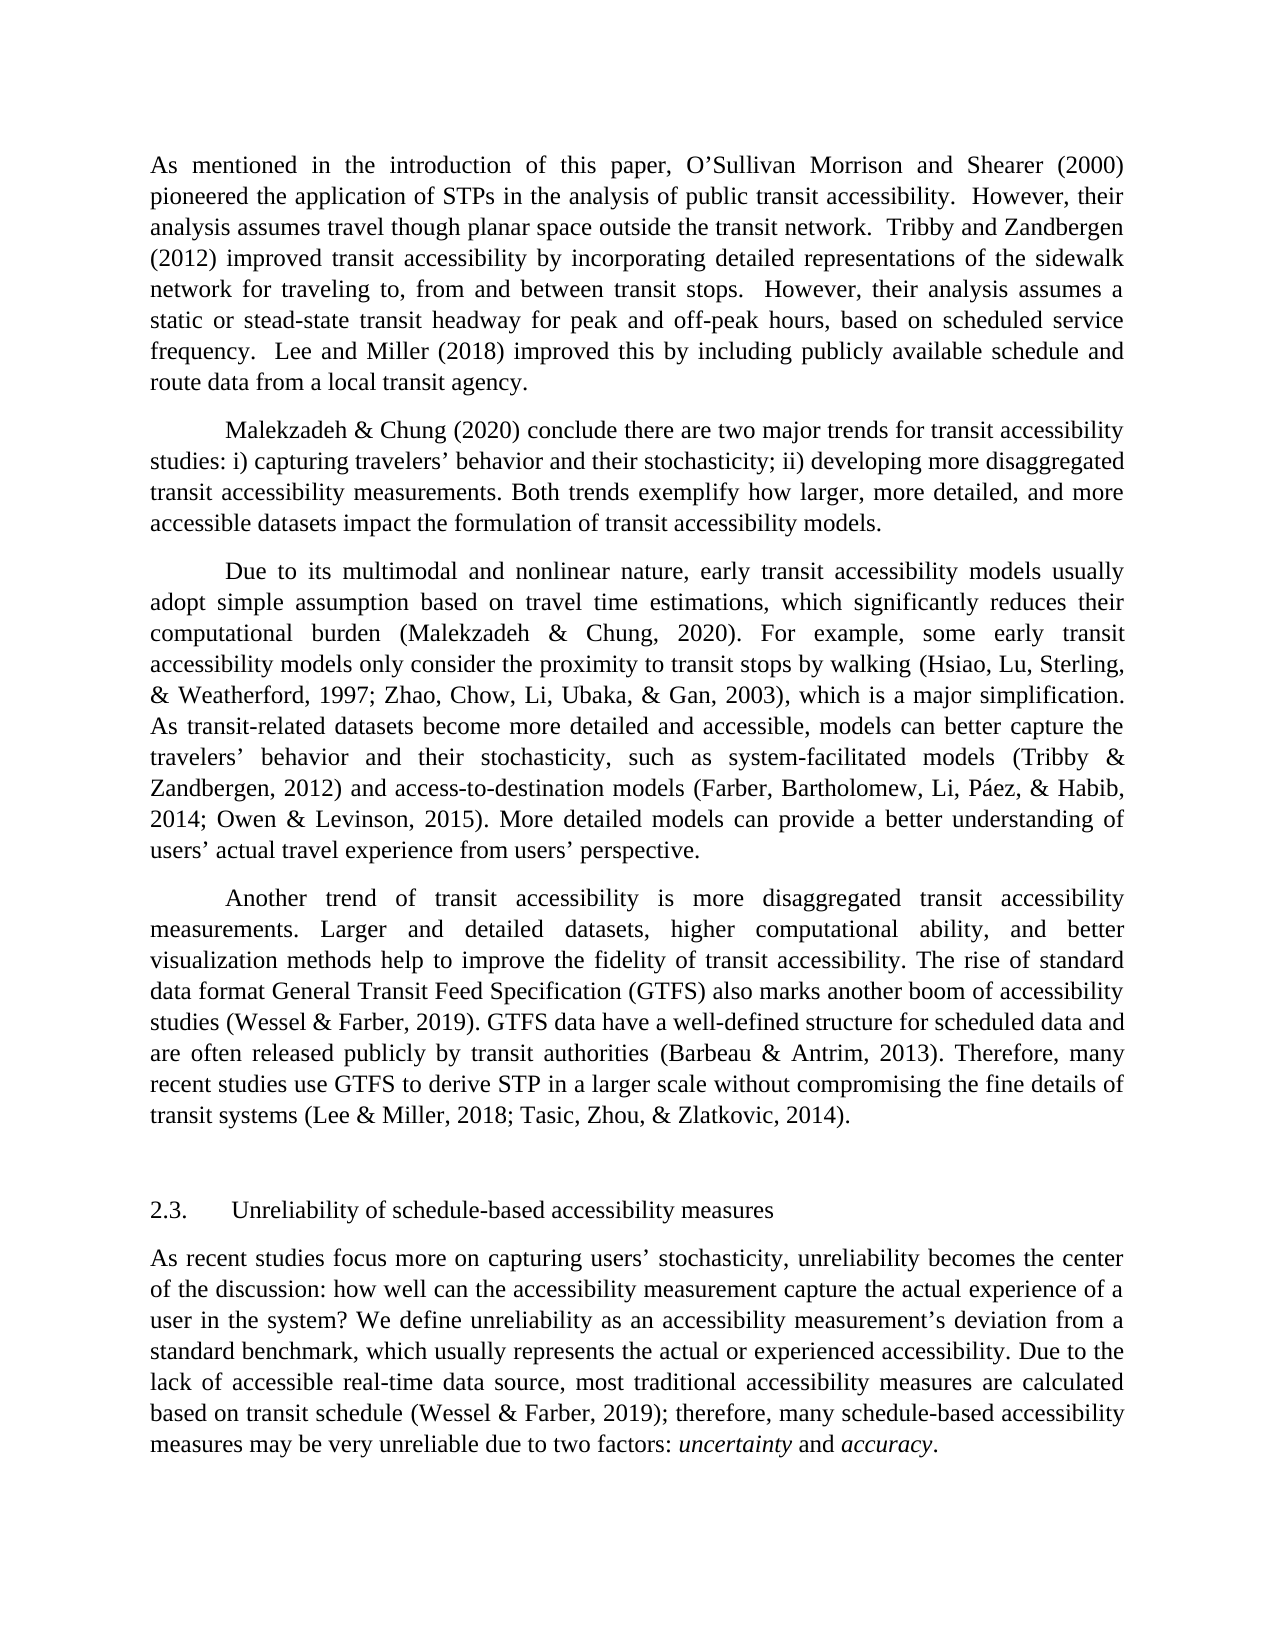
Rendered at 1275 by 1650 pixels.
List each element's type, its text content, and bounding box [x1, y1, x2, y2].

text Due to its multimodal and nonlinear nature, early transit accessibility models usually adopt simple assumption based on travel time estimations, which significantly reduces their computational burden (Malekzadeh & Chung, 2020). For example, some early transit accessibility models only consider the proximity to transit stops by walking (Hsiao, Lu, Sterling, & Weatherford, 1997; Zhao, Chow, Li, Ubaka, & Gan, 2003), which is a major simplification. As transit-related datasets become more detailed and accessible, models can better capture the travelers’ behavior and their stochasticity, such as system-facilitated models (Tribby & Zandbergen, 2012) and access-to-destination models (Farber, Bartholomew, Li, Páez, & Habib, 2014; Owen & Levinson, 2015). More detailed models can provide a better understanding of users’ actual travel experience from users’ perspective. [150, 556, 1125, 864]
text Malekzadeh & Chung (2020) conclude there are two major trends for transit accessibility studies: i) capturing travelers’ behavior and their stochasticity; ii) developing more disaggregated transit accessibility measurements. Both trends exemplify how larger, more detailed, and more accessible datasets impact the formulation of transit accessibility models. [150, 415, 1125, 537]
text Another trend of transit accessibility is more disaggregated transit accessibility measurements. Larger and detailed datasets, higher computational ability, and better visualization methods help to improve the fidelity of transit accessibility. The rise of standard data format General Transit Feed Specification (GTFS) also marks another boom of accessibility studies (Wessel & Farber, 2019). GTFS data have a well-defined structure for scheduled data and are often released publicly by transit authorities (Barbeau & Antrim, 2013). Therefore, many recent studies use GTFS to derive STP in a larger scale without compromising the fine details of transit systems (Lee & Miller, 2018; Tasic, Zhou, & Zlatkovic, 2014). [150, 883, 1125, 1129]
text As mentioned in the introduction of this paper, O’Sullivan Morrison and Shearer (2000) pioneered the application of STPs in the analysis of public transit accessibility. However, their analysis assumes travel though planar space outside the transit network. Tribby and Zandbergen (2012) improved transit accessibility by incorporating detailed representations of the sidewalk network for traveling to, from and between transit stops. However, their analysis assumes a static or stead-state transit headway for peak and off-peak hours, based on scheduled service frequency. Lee and Miller (2018) improved this by including publicly available schedule and route data from a local transit agency. [150, 150, 1125, 396]
text As recent studies focus more on capturing users’ stochasticity, unreliability becomes the center of the discussion: how well can the accessibility measurement capture the actual experience of a user in the system? We define unreliability as an accessibility measurement’s deviation from a standard benchmark, which usually represents the actual or experienced accessibility. Due to the lack of accessible real-time data source, most traditional accessibility measures are calculated based on transit schedule (Wessel & Farber, 2019); therefore, many schedule-based accessibility measures may be very unreliable due to two factors: uncertainty and accuracy. [150, 1243, 1125, 1458]
list Unreliability of schedule-based accessibility measures [150, 1196, 1125, 1224]
